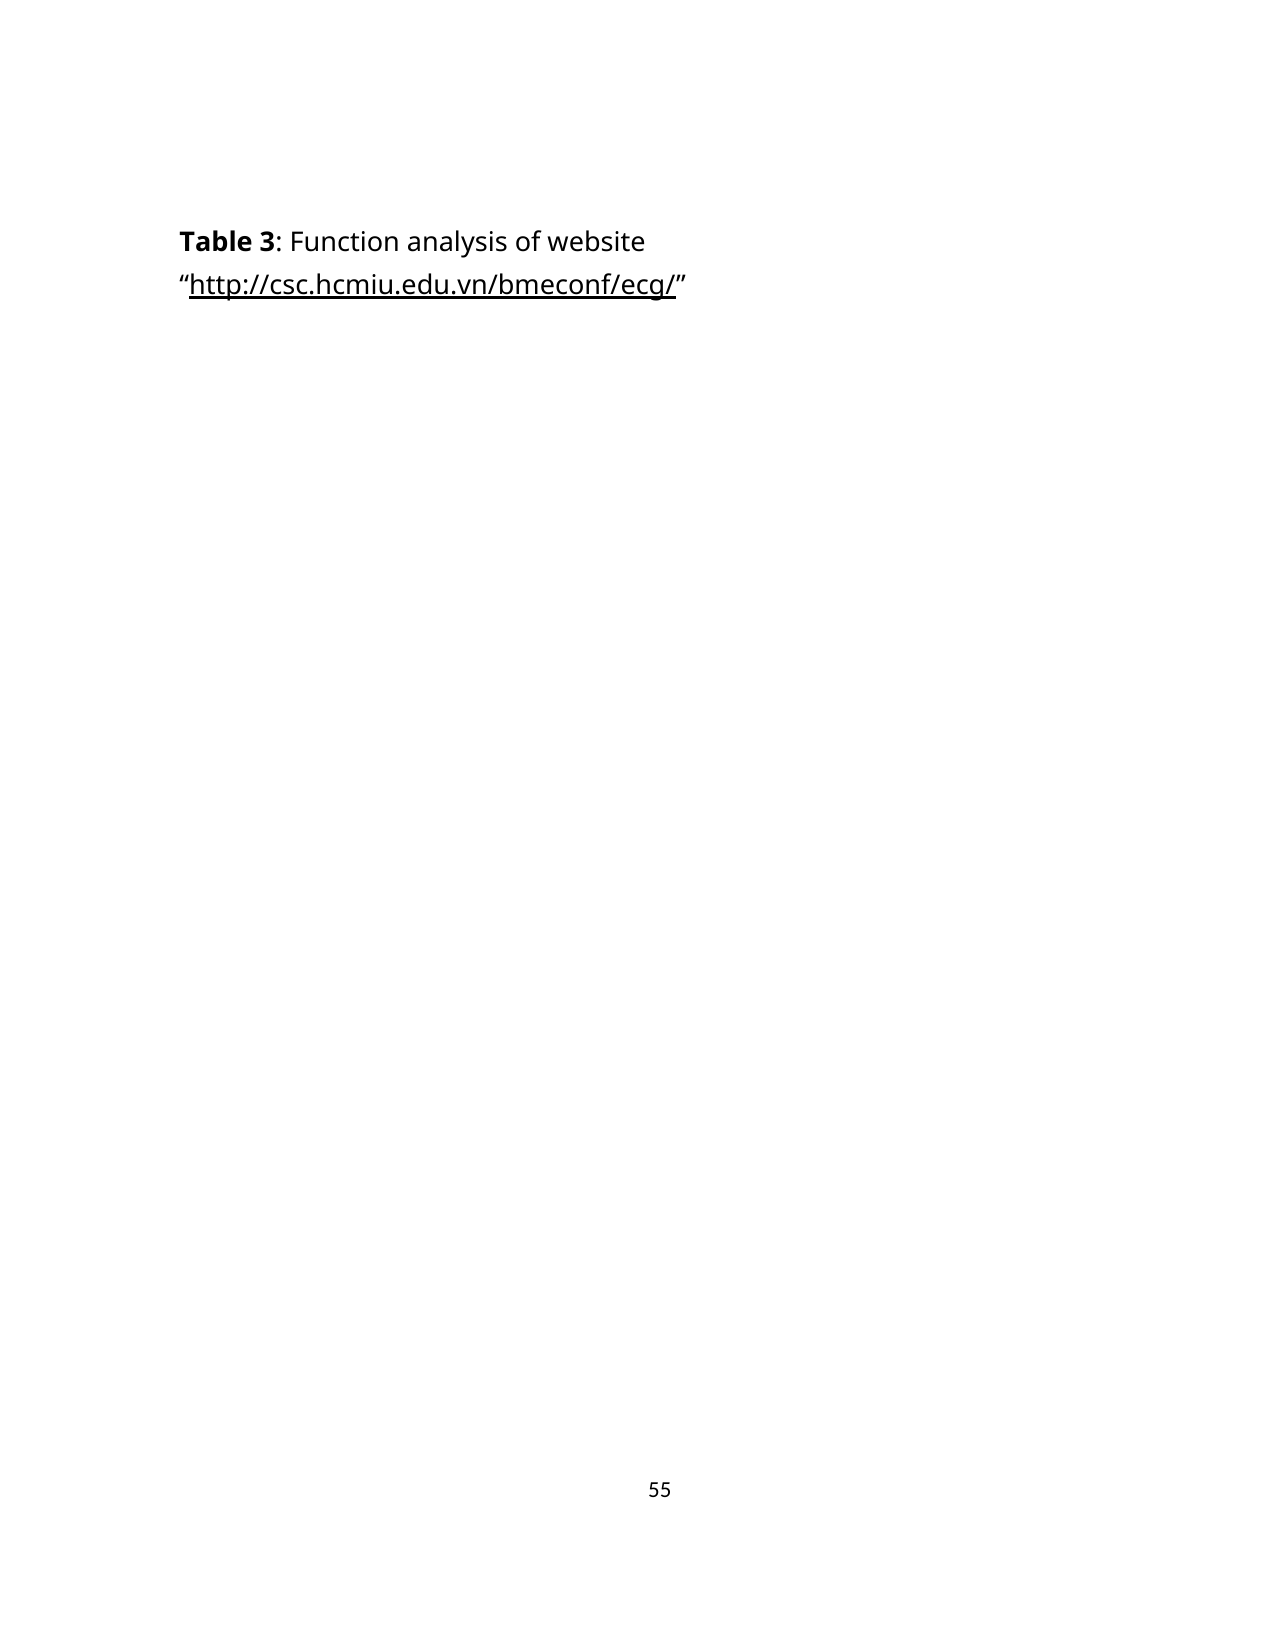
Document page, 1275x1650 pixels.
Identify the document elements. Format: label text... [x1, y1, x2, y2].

text Table 3: Function analysis of website “http://csc.hcmiu.edu.vn/bmeconf/ecg/” [179, 223, 1139, 302]
